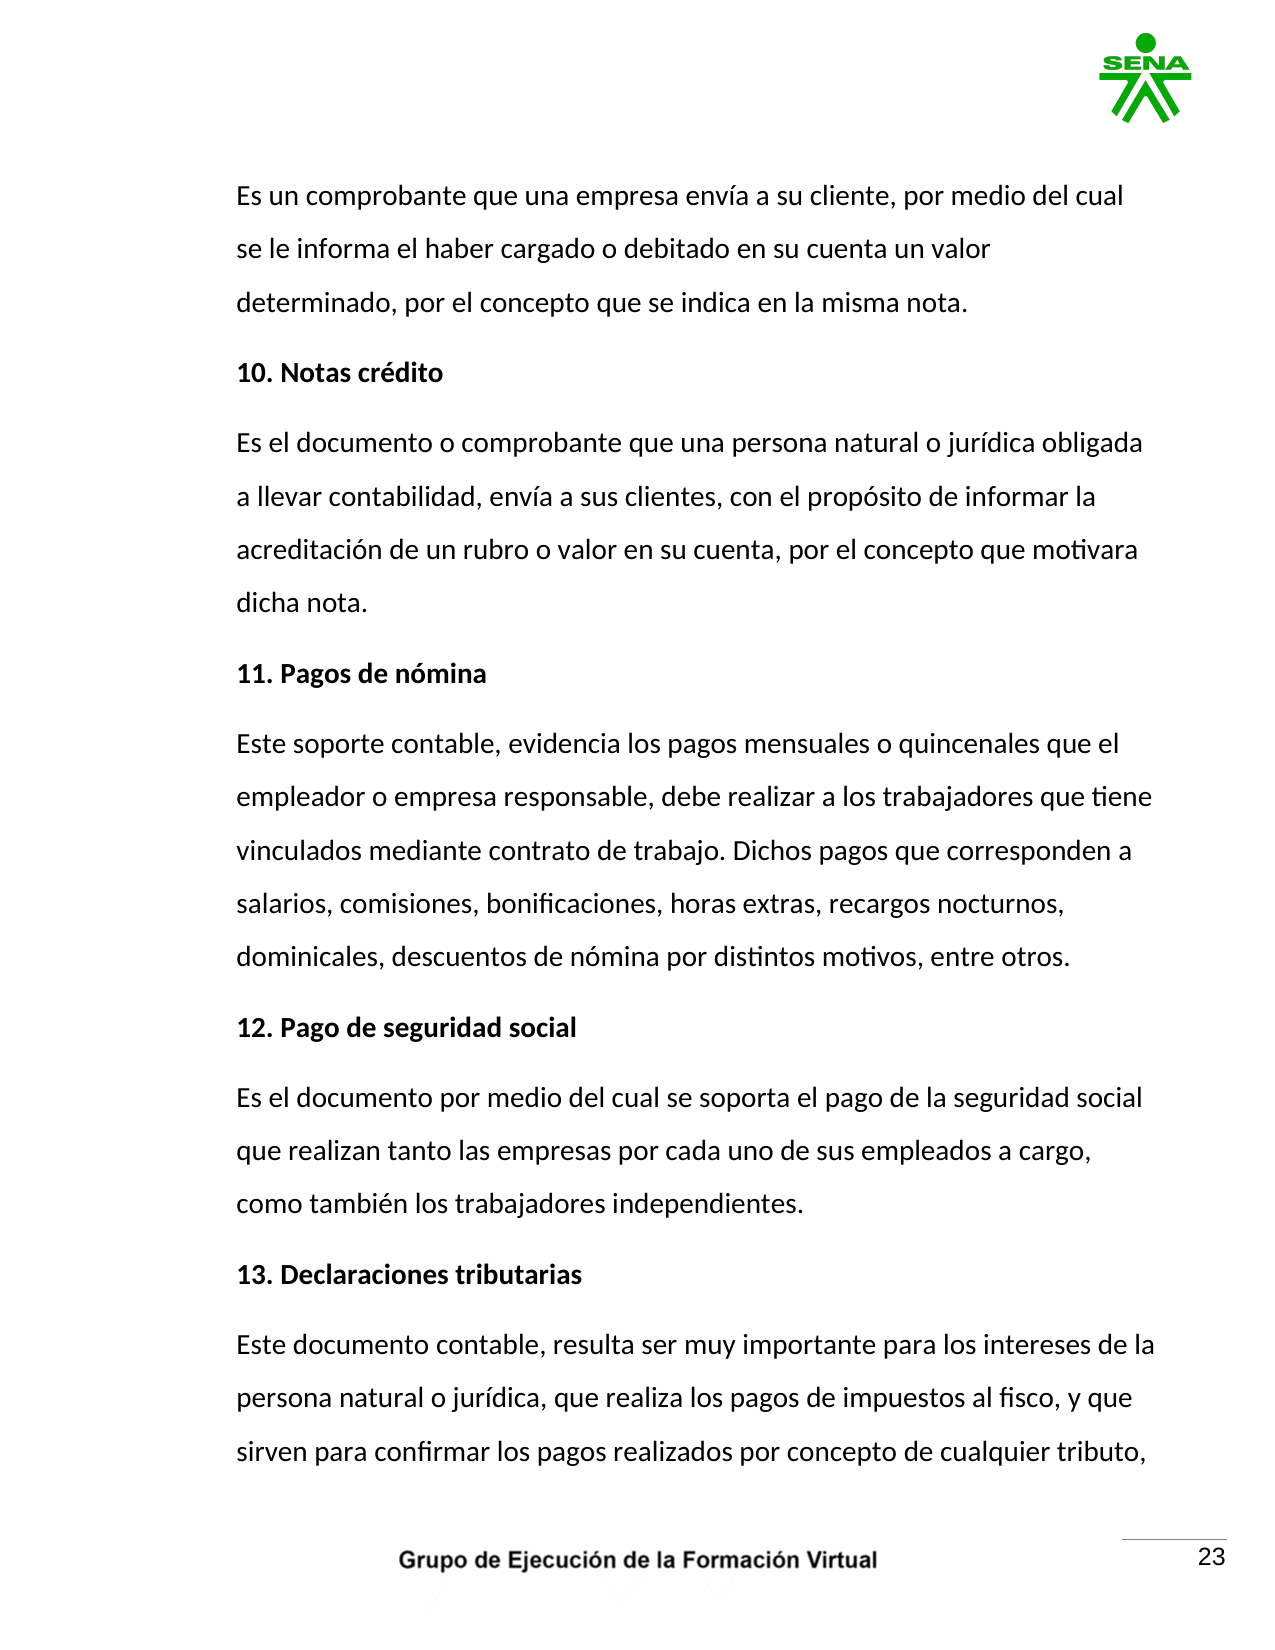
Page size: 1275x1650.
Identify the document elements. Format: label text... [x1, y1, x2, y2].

picture [0, 1500, 1275, 1611]
text Es el documento por medio del cual se soporta el pago de la seguridad social que realizan tanto las empresas por cada uno de sus empleados a cargo, como también los trabajadores independientes. [236, 1079, 1157, 1221]
picture [1099, 33, 1192, 123]
text 12. Pago de seguridad social [236, 1009, 1157, 1044]
text 10. Notas crédito [236, 354, 1157, 390]
text Es un comprobante que una empresa envía a su cliente, por medio del cual se le informa el haber cargado o debitado en su cuenta un valor determinado, por el concepto que se indica en la misma nota. [236, 177, 1157, 320]
text Este soporte contable, evidencia los pagos mensuales o quincenales que el empleador o empresa responsable, debe realizar a los trabajadores que tiene vinculados mediante contrato de trabajo. Dichos pagos que corresponden a salarios, comisiones, bonificaciones, horas extras, recargos nocturnos, dominicales, descuentos de nómina por distintos motivos, entre otros. [236, 725, 1157, 974]
text Es el documento o comprobante que una persona natural o jurídica obligada a llevar contabilidad, envía a sus clientes, con el propósito de informar la acreditación de un rubro o valor en su cuenta, por el concepto que motivara dicha nota. [236, 424, 1157, 620]
text 13. Declaraciones tributarias [236, 1256, 1157, 1291]
text 11. Pagos de nómina [236, 655, 1157, 690]
